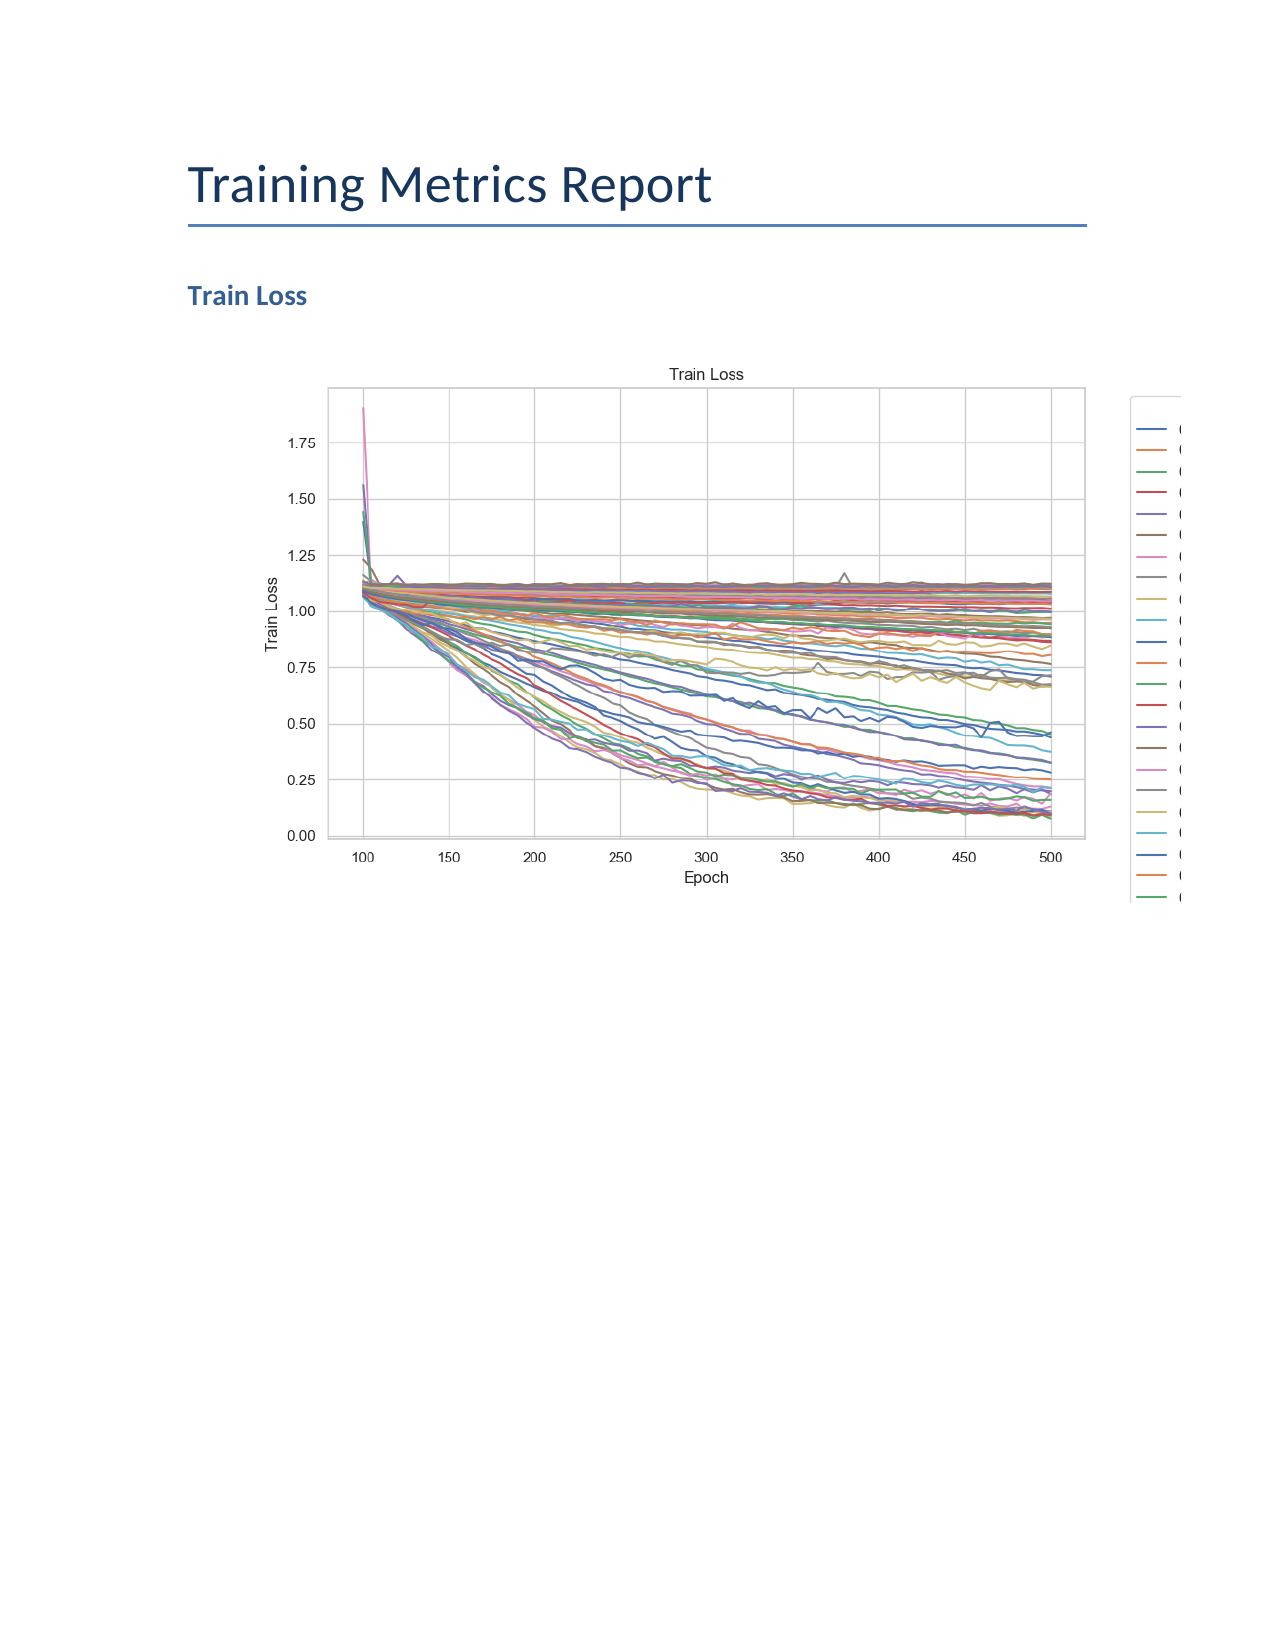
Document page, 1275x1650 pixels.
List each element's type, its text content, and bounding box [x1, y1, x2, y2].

title Training Metrics Report [187, 150, 1087, 227]
picture [206, 317, 1182, 903]
subtitle Train Loss [187, 277, 1087, 312]
